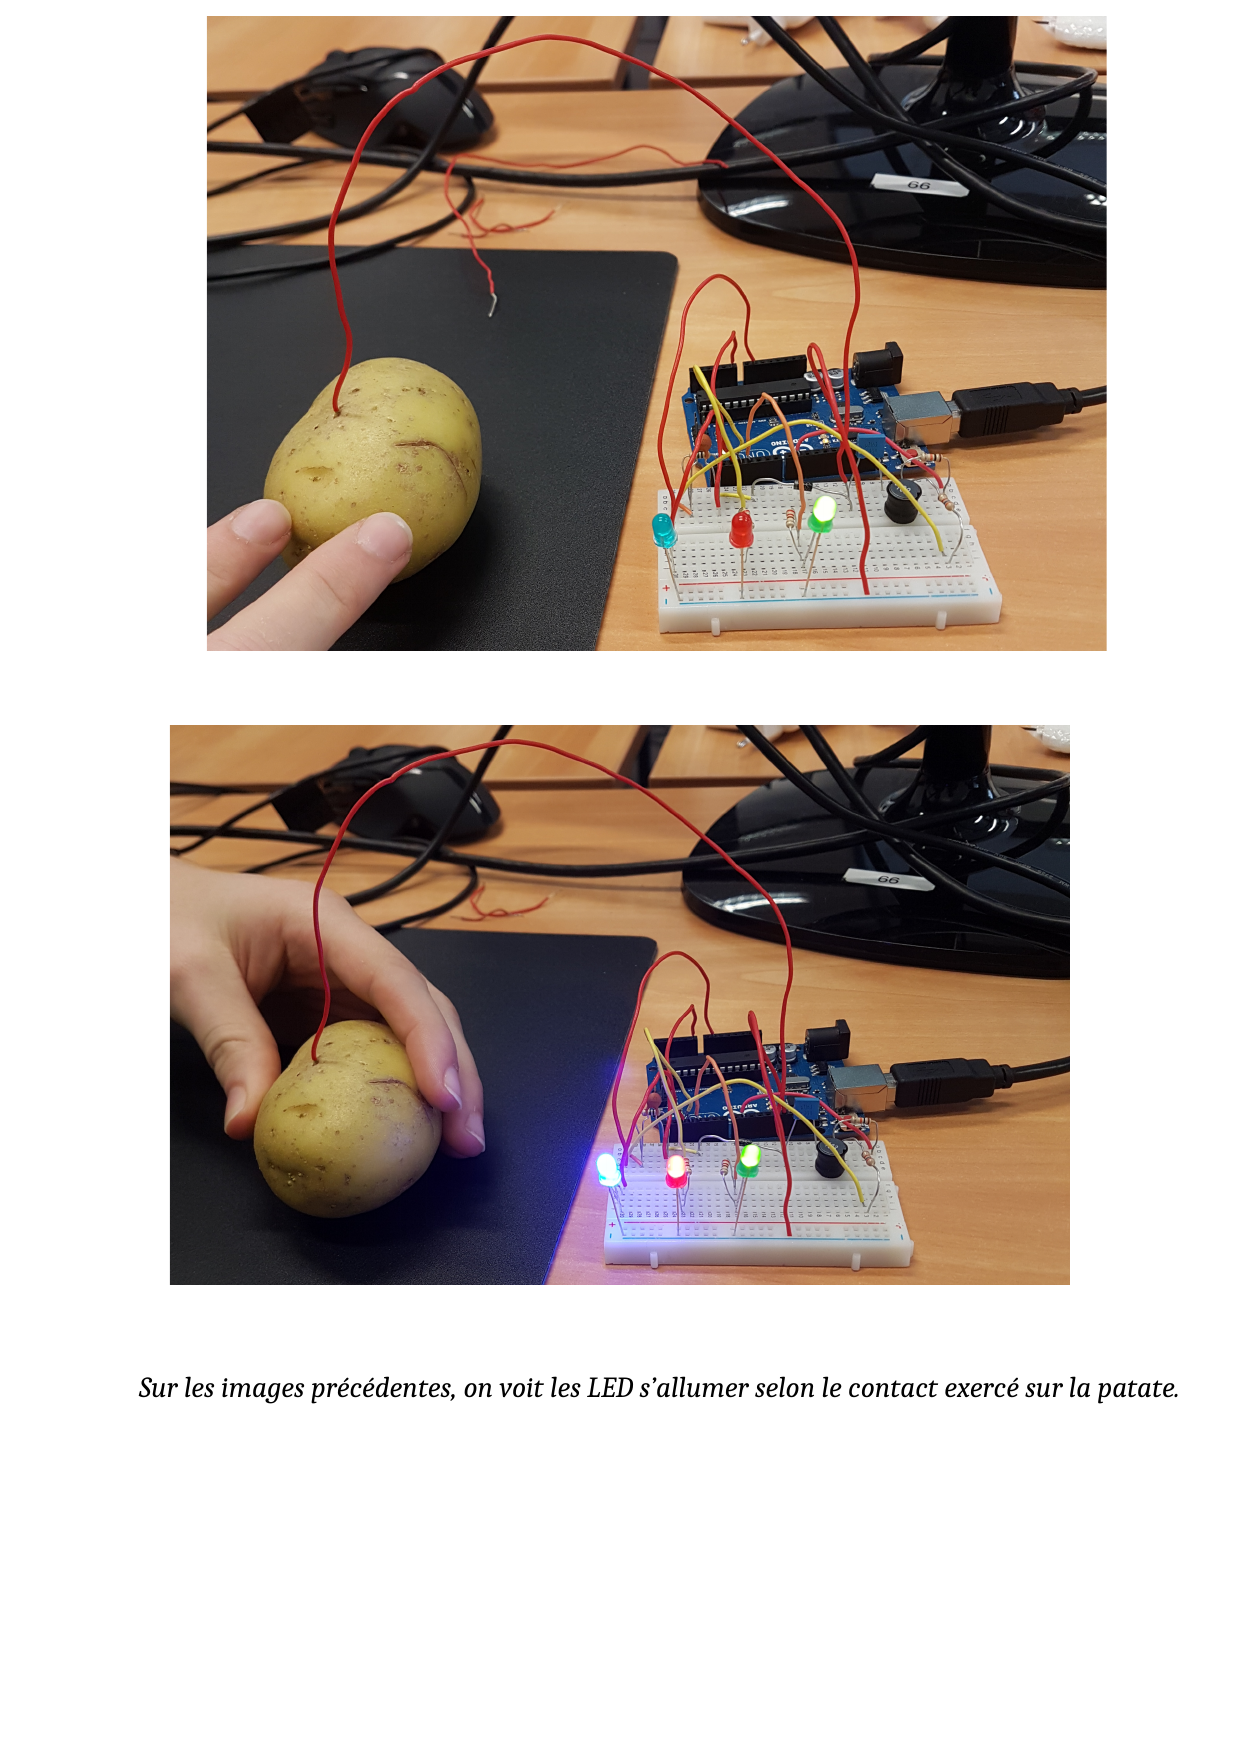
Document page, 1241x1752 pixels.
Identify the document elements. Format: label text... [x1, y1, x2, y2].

picture [207, 16, 1107, 651]
picture [170, 725, 1070, 1285]
text Sur les images précédentes, on voit les LED s’allumer selon le contact exercé sur la patate. [19, 1371, 1219, 1404]
